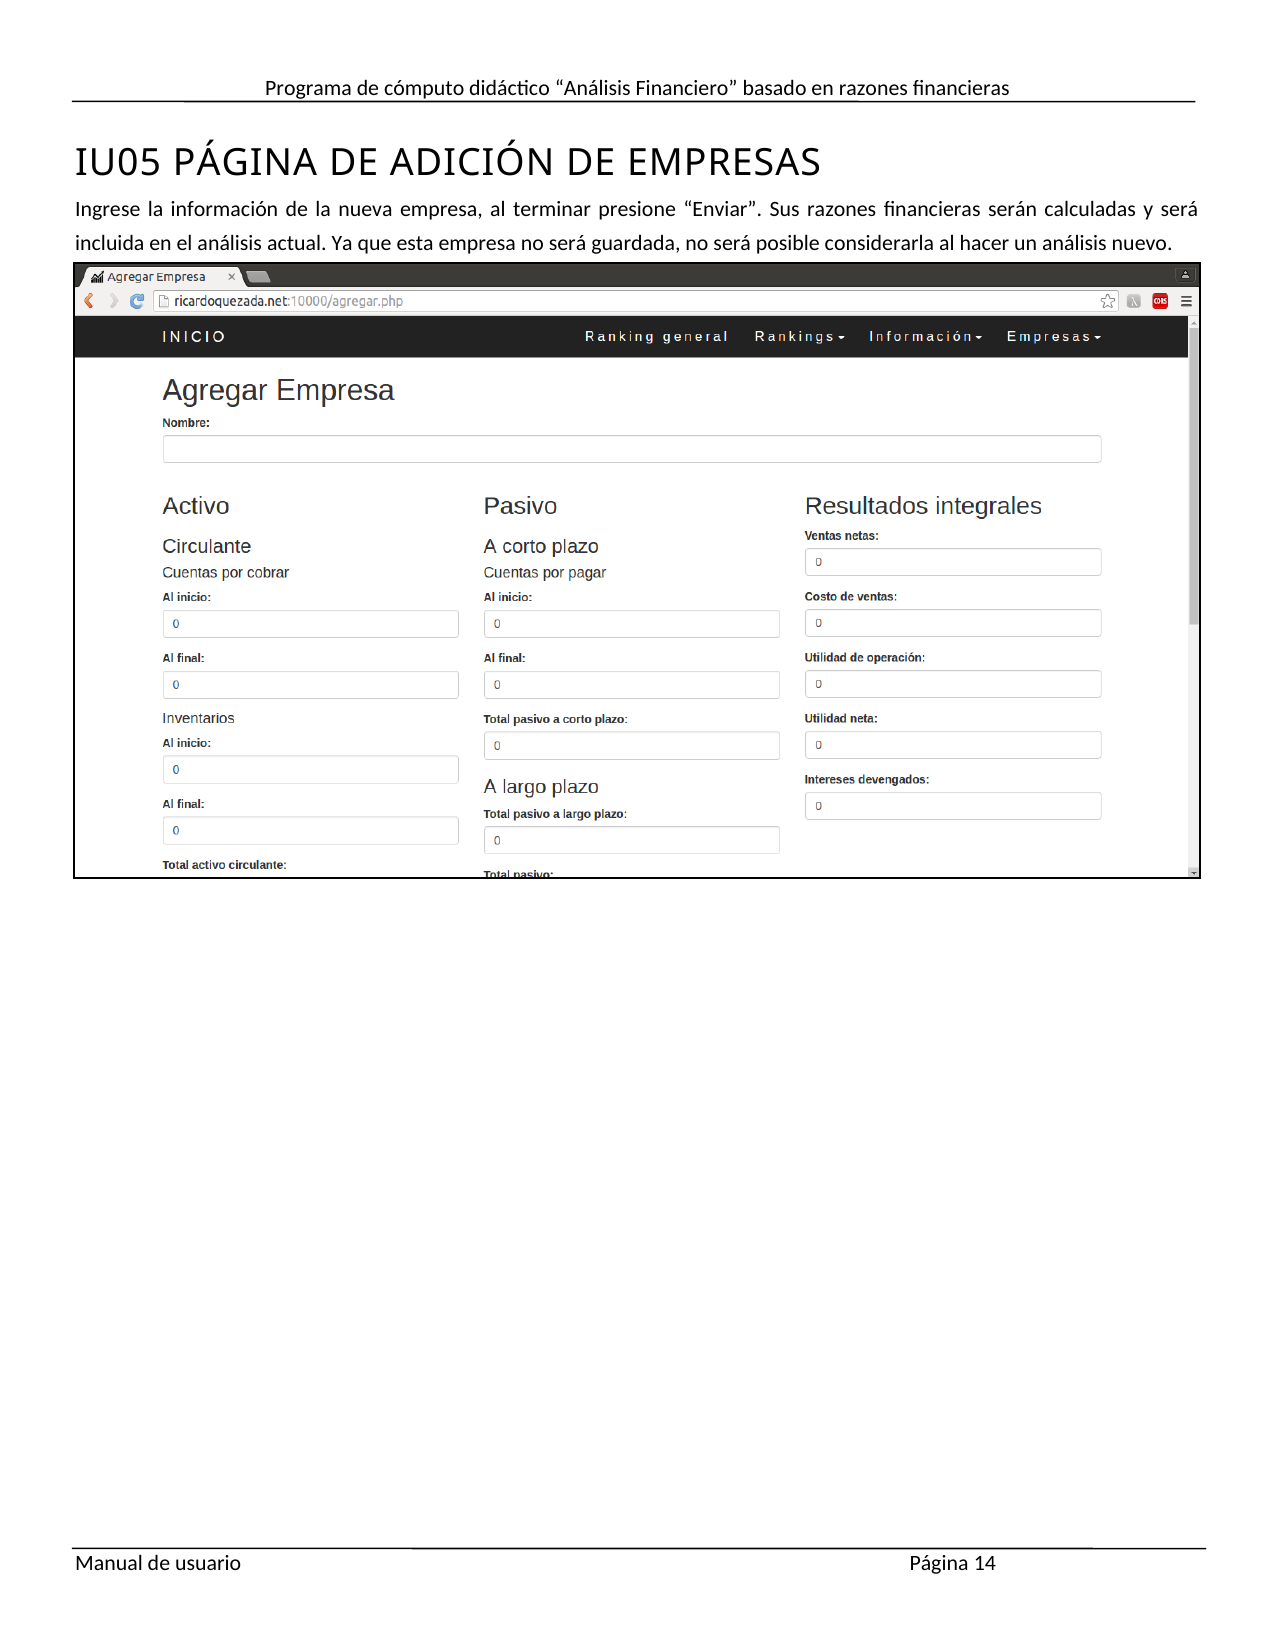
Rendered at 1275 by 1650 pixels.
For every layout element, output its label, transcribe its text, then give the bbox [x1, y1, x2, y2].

picture [75, 264, 1199, 877]
subtitle IU05 Página de adición de empresas [75, 135, 1200, 186]
text Ingrese la información de la nueva empresa, al terminar presione “Enviar”. Sus razones financieras serán calculadas y será incluida en el análisis actual. Ya que esta empresa no será guardada, no será posible considerarla al hacer un análisis nuevo. [75, 195, 1200, 256]
